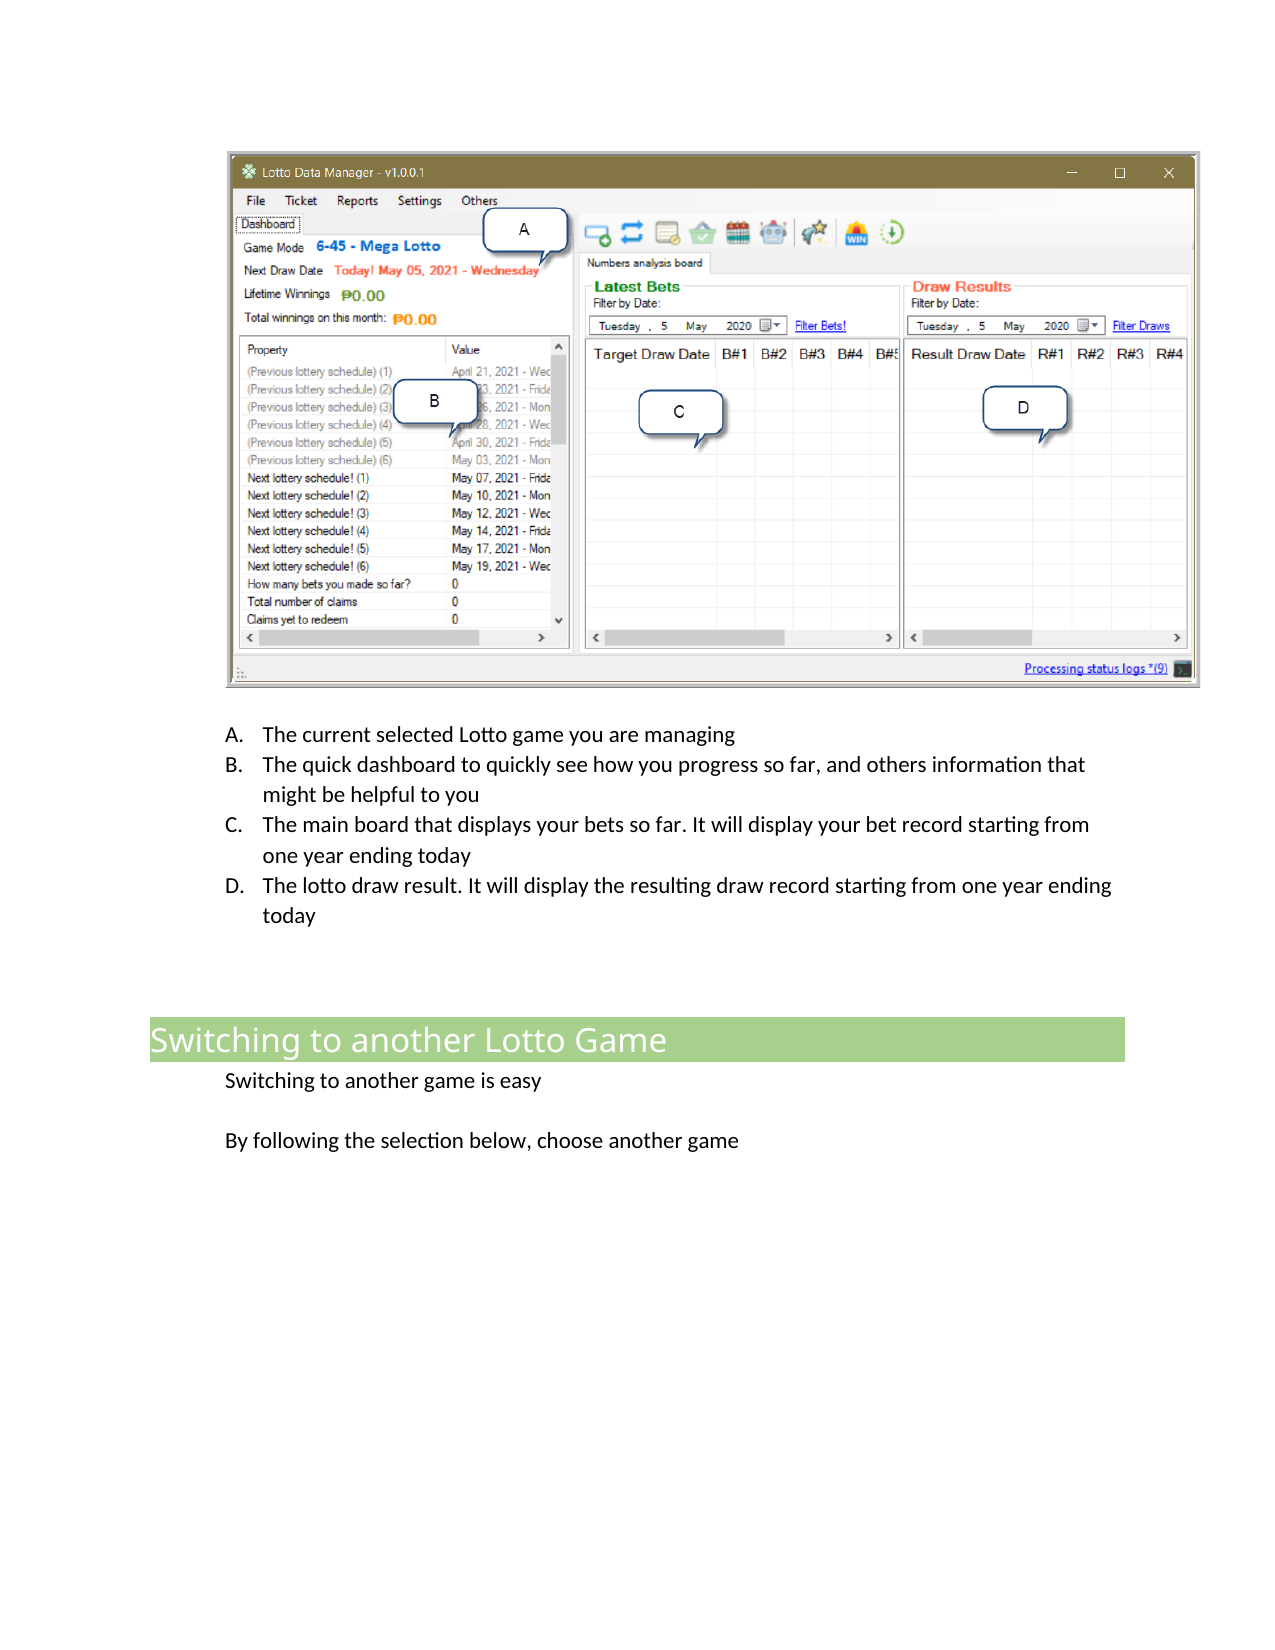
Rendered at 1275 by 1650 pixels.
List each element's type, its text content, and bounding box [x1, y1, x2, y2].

list The quick dashboard to quickly see how you progress so far, and others information that might be helpful to you [225, 750, 1125, 808]
list The current selected Lotto game you are managing [225, 720, 1125, 748]
subtitle Switching to another Lotto Game [150, 1017, 1125, 1062]
list The main board that displays your bets so far. It will display your bet record starting from one year ending today [225, 811, 1125, 869]
picture [225, 150, 1200, 688]
list Switching to another game is easy [225, 1066, 1125, 1094]
list By following the selection below, choose another game [225, 1126, 1125, 1154]
list The lotto draw result. It will display the resulting draw record starting from one year ending today [225, 871, 1125, 929]
